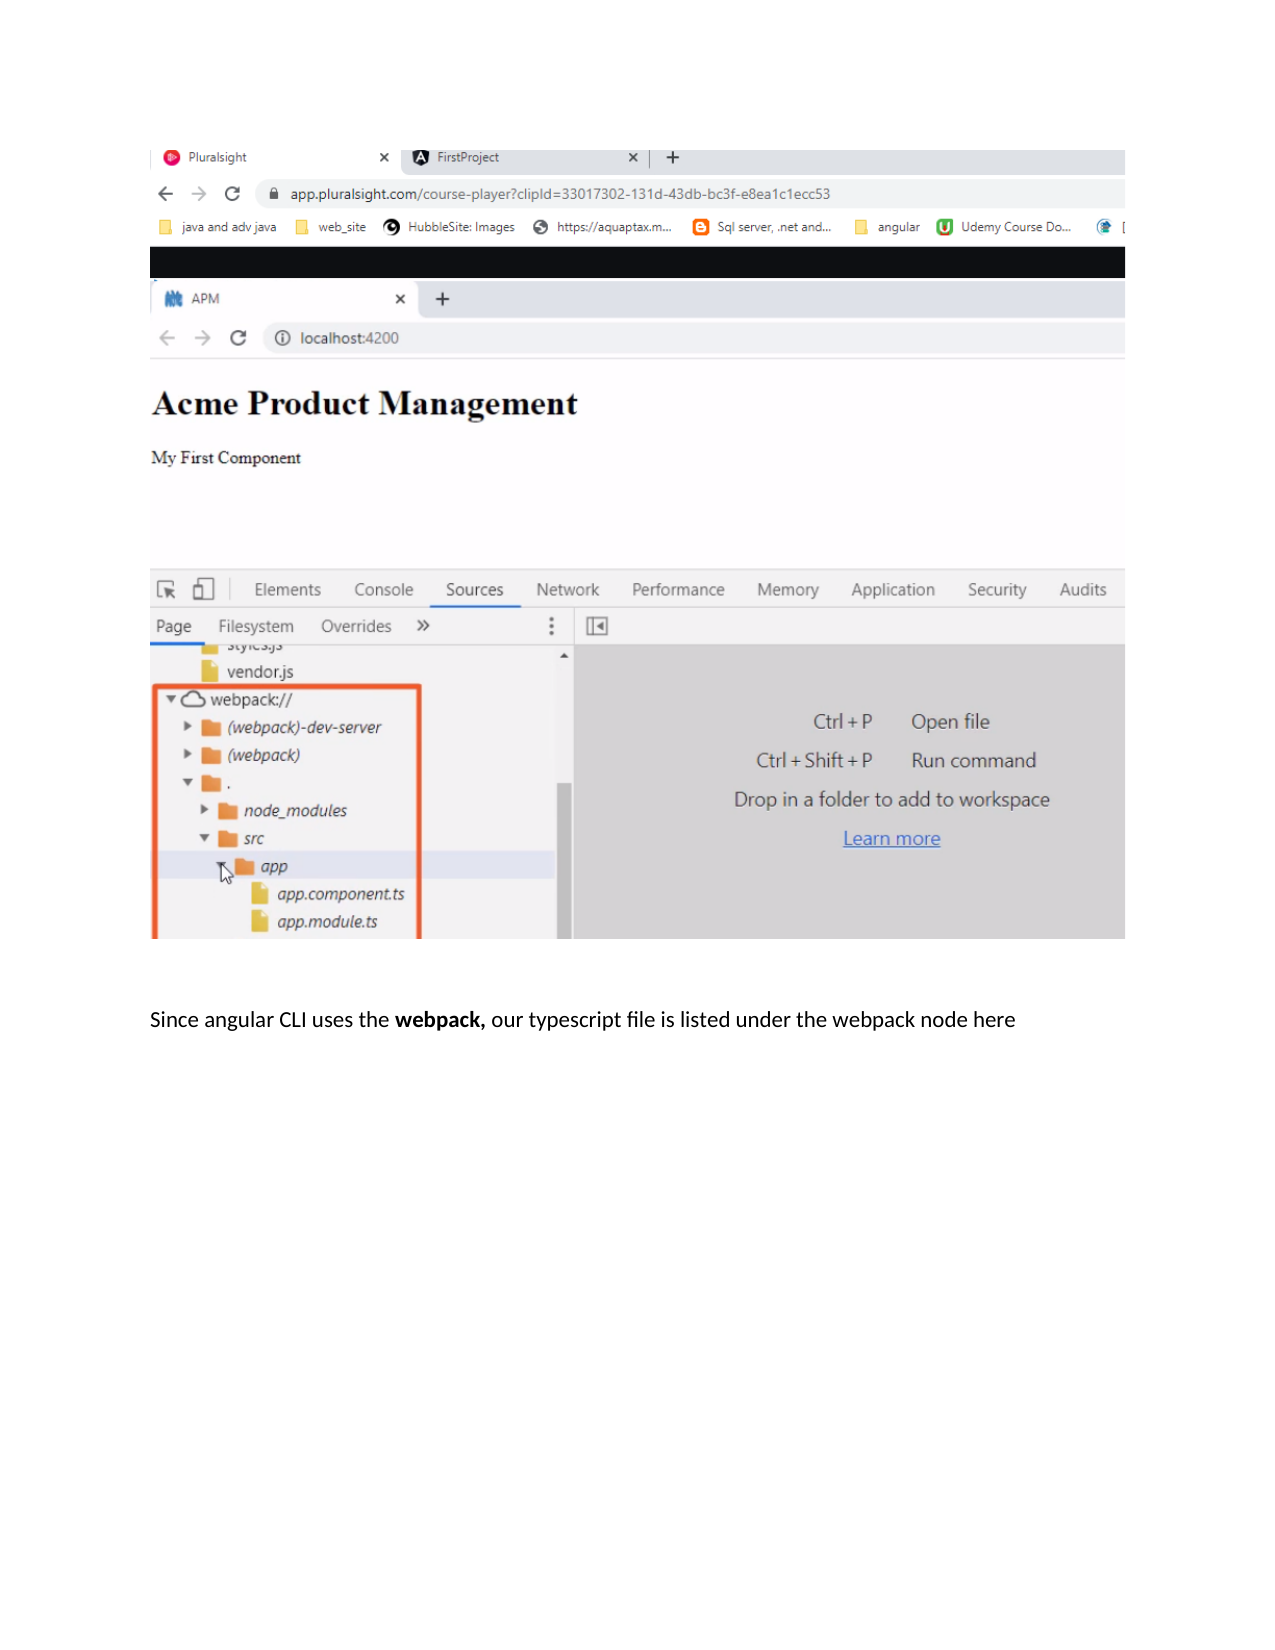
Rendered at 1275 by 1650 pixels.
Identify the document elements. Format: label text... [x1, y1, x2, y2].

text Since angular CLI uses the webpack, our typescript file is listed under the webpack node here [150, 1005, 1125, 1033]
picture [150, 150, 1125, 939]
